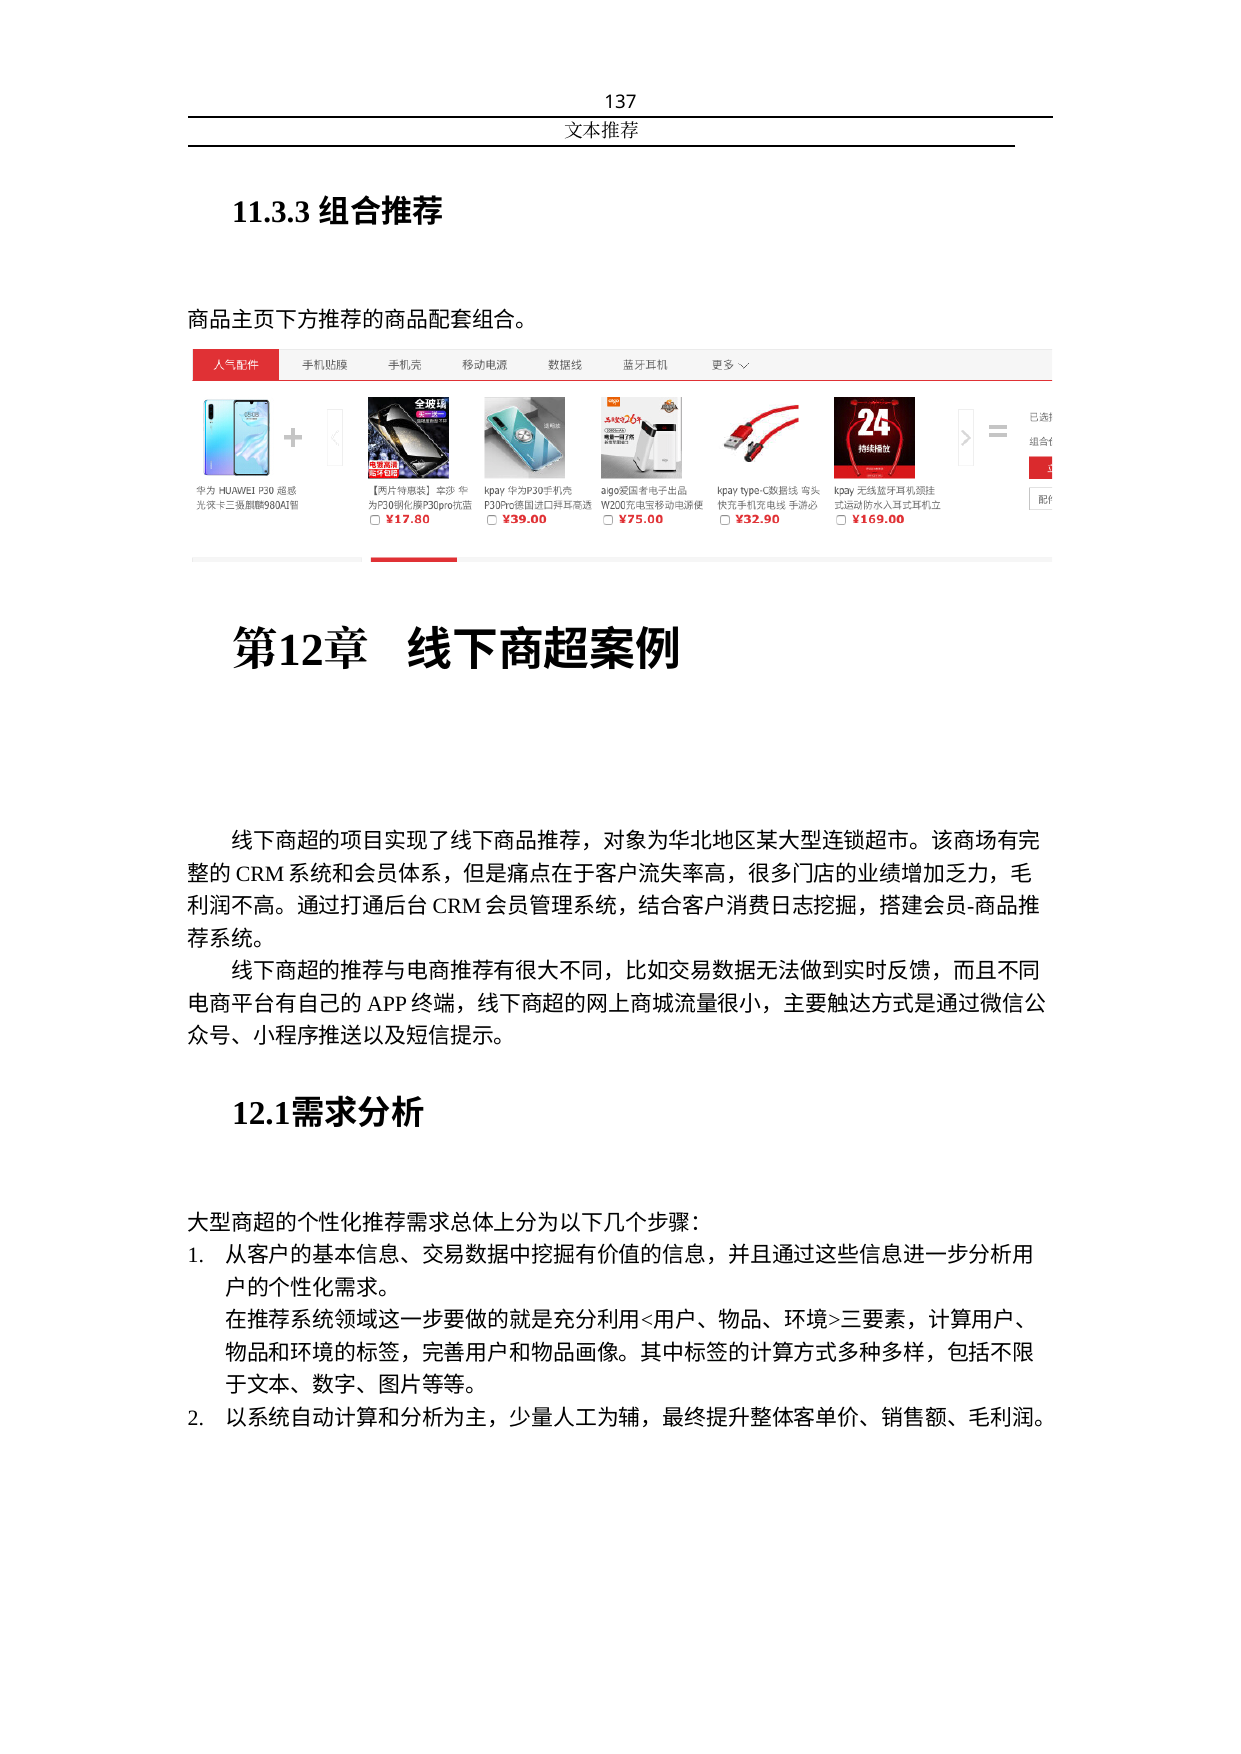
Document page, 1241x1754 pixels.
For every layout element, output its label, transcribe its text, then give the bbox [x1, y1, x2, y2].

list 从客户的基本信息、交易数据中挖掘有价值的信息，并且通过这些信息进一步分析用户的个性化需求。 [187, 1237, 1053, 1302]
subtitle 组合推荐 [232, 177, 1053, 242]
subtitle 需求分析 [232, 1077, 1053, 1142]
text 商品主页下方推荐的商品配套组合。 [187, 302, 1053, 334]
text 线下商超的推荐与电商推荐有很大不同，比如交易数据无法做到实时反馈，而且不同电商平台有自己的APP终端，线下商超的网上商城流量很小，主要触达方式是通过微信公众号、小程序推送以及短信提示。 [187, 953, 1053, 1050]
list 以系统自动计算和分析为主，少量人工为辅，最终提升整体客单价、销售额、毛利润。 [187, 1399, 1053, 1432]
picture [187, 335, 1053, 562]
text 大型商超的个性化推荐需求总体上分为以下几个步骤： [187, 1204, 1053, 1237]
list 在推荐系统领域这一步要做的就是充分利用<用户、物品、环境>三要素，计算用户、物品和环境的标签，完善用户和物品画像。其中标签的计算方式多种多样，包括不限于文本、数字、图片等等。 [225, 1302, 1053, 1399]
subtitle 线下商超案例 [232, 597, 1053, 695]
text 线下商超的项目实现了线下商品推荐，对象为华北地区某大型连锁超市。该商场有完整的CRM系统和会员体系，但是痛点在于客户流失率高，很多门店的业绩增加乏力，毛利润不高。通过打通后台CRM会员管理系统，结合客户消费日志挖掘，搭建会员-商品推荐系统。 [187, 823, 1053, 953]
